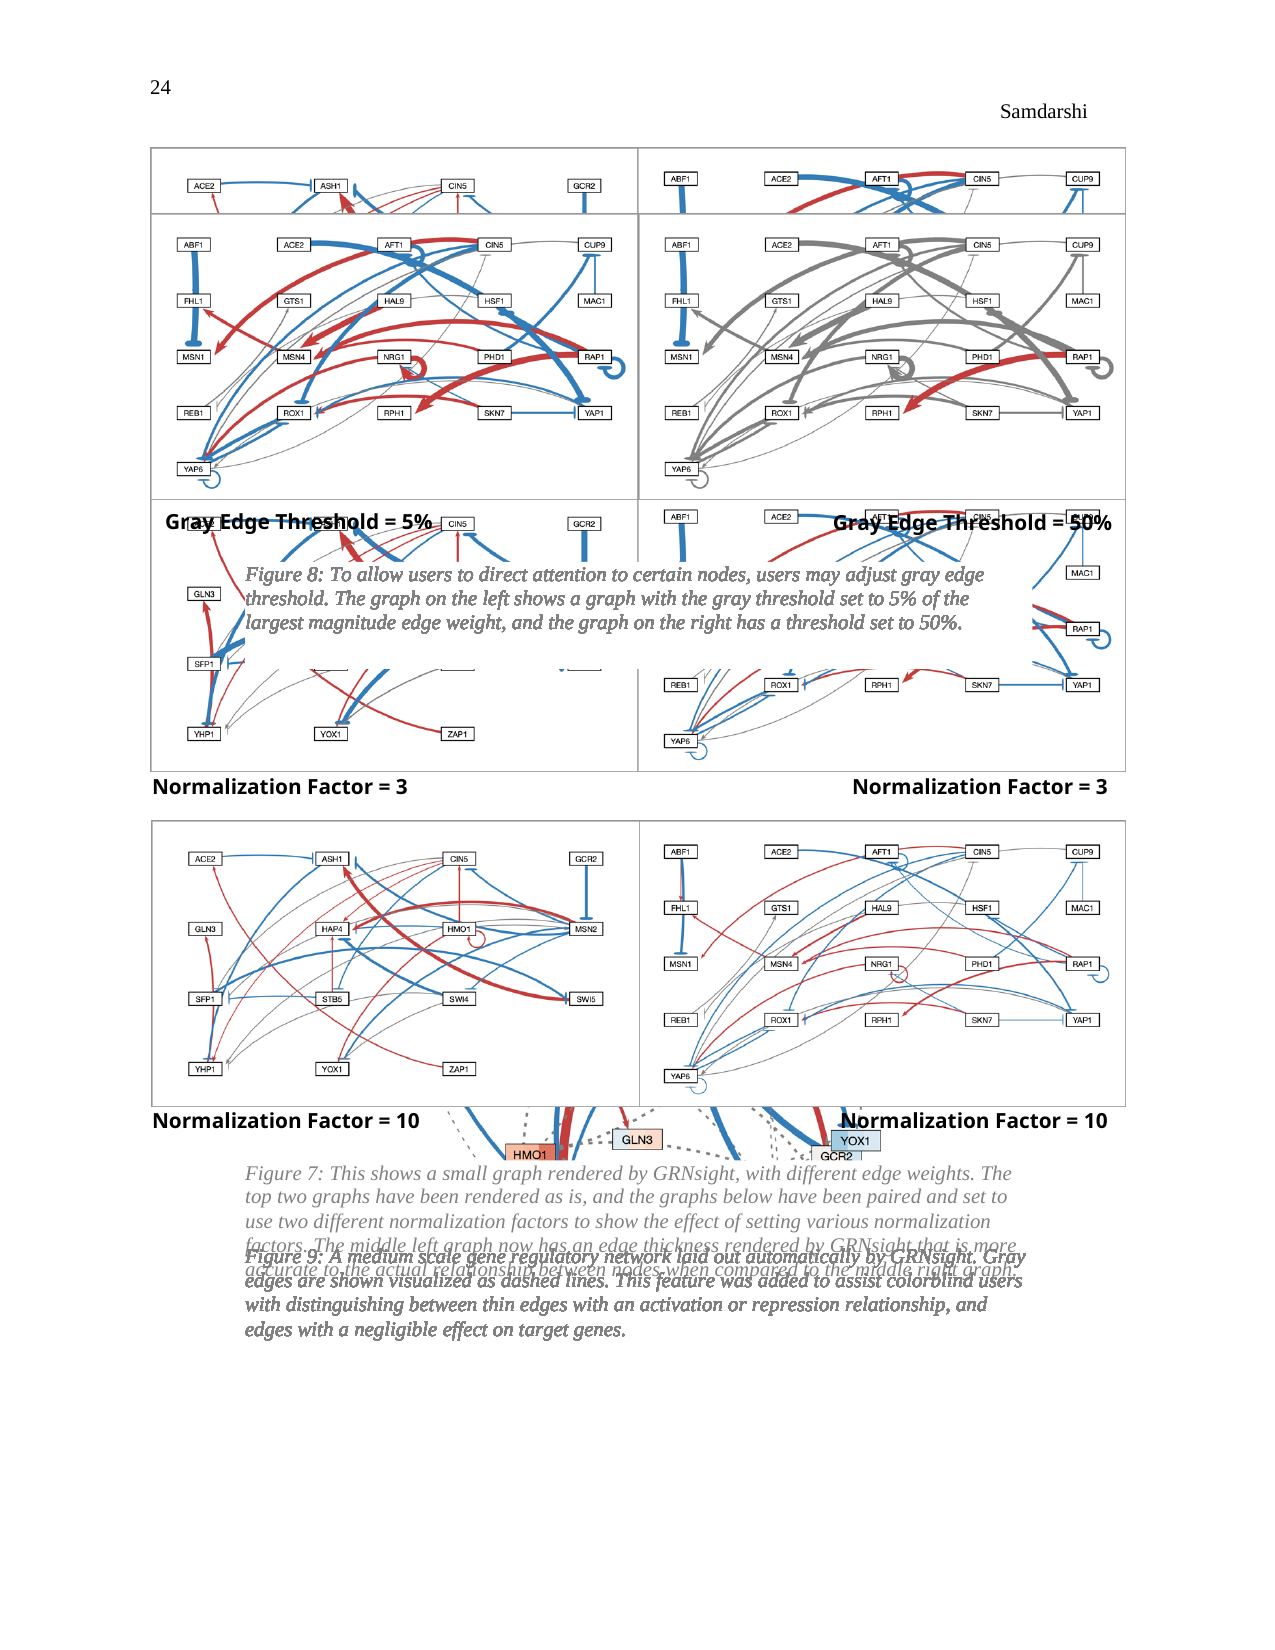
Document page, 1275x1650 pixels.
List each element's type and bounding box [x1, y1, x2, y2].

picture [150, 147, 1126, 772]
picture [151, 820, 1126, 1160]
